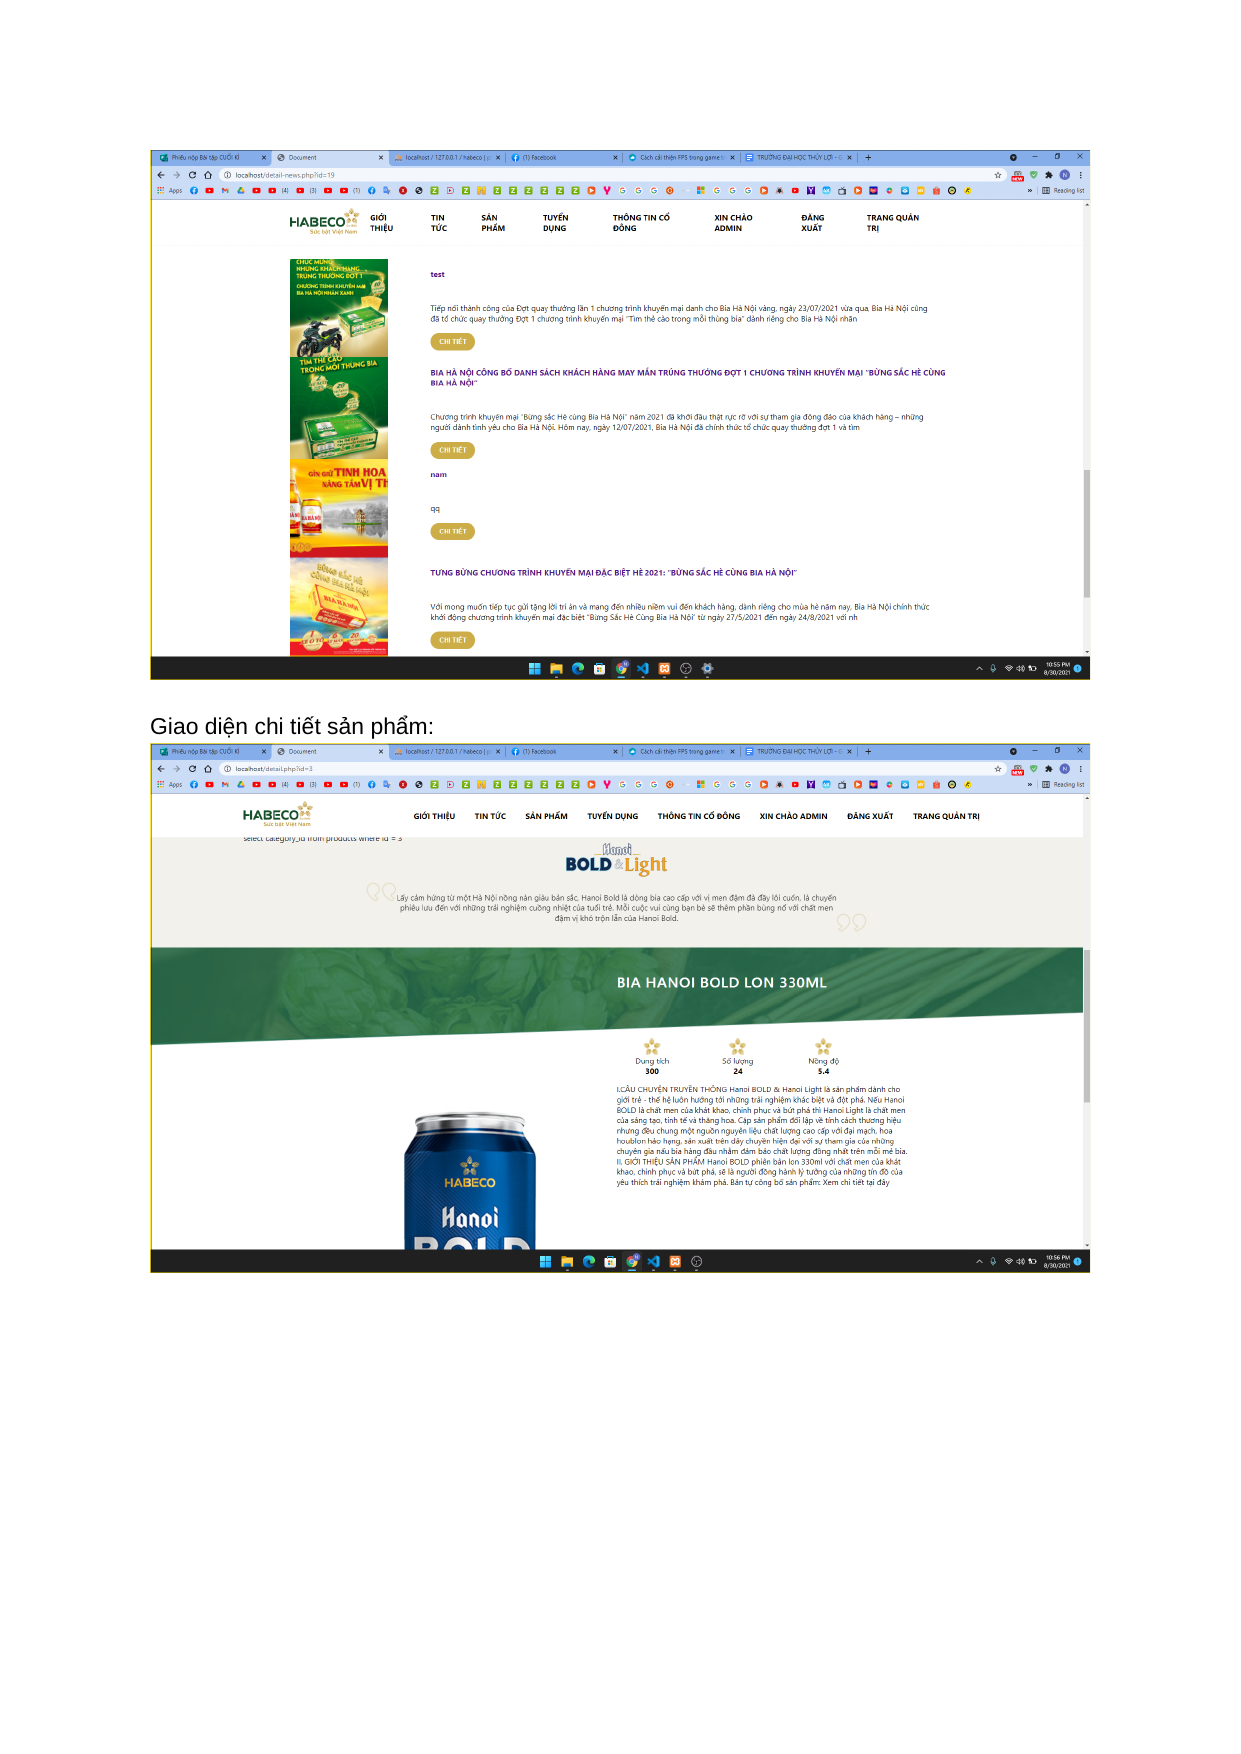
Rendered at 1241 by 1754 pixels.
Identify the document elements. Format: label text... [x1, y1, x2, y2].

text Giao diện chi tiết sản phẩm: [150, 713, 1090, 739]
picture [150, 743, 1091, 1273]
picture [150, 150, 1091, 680]
